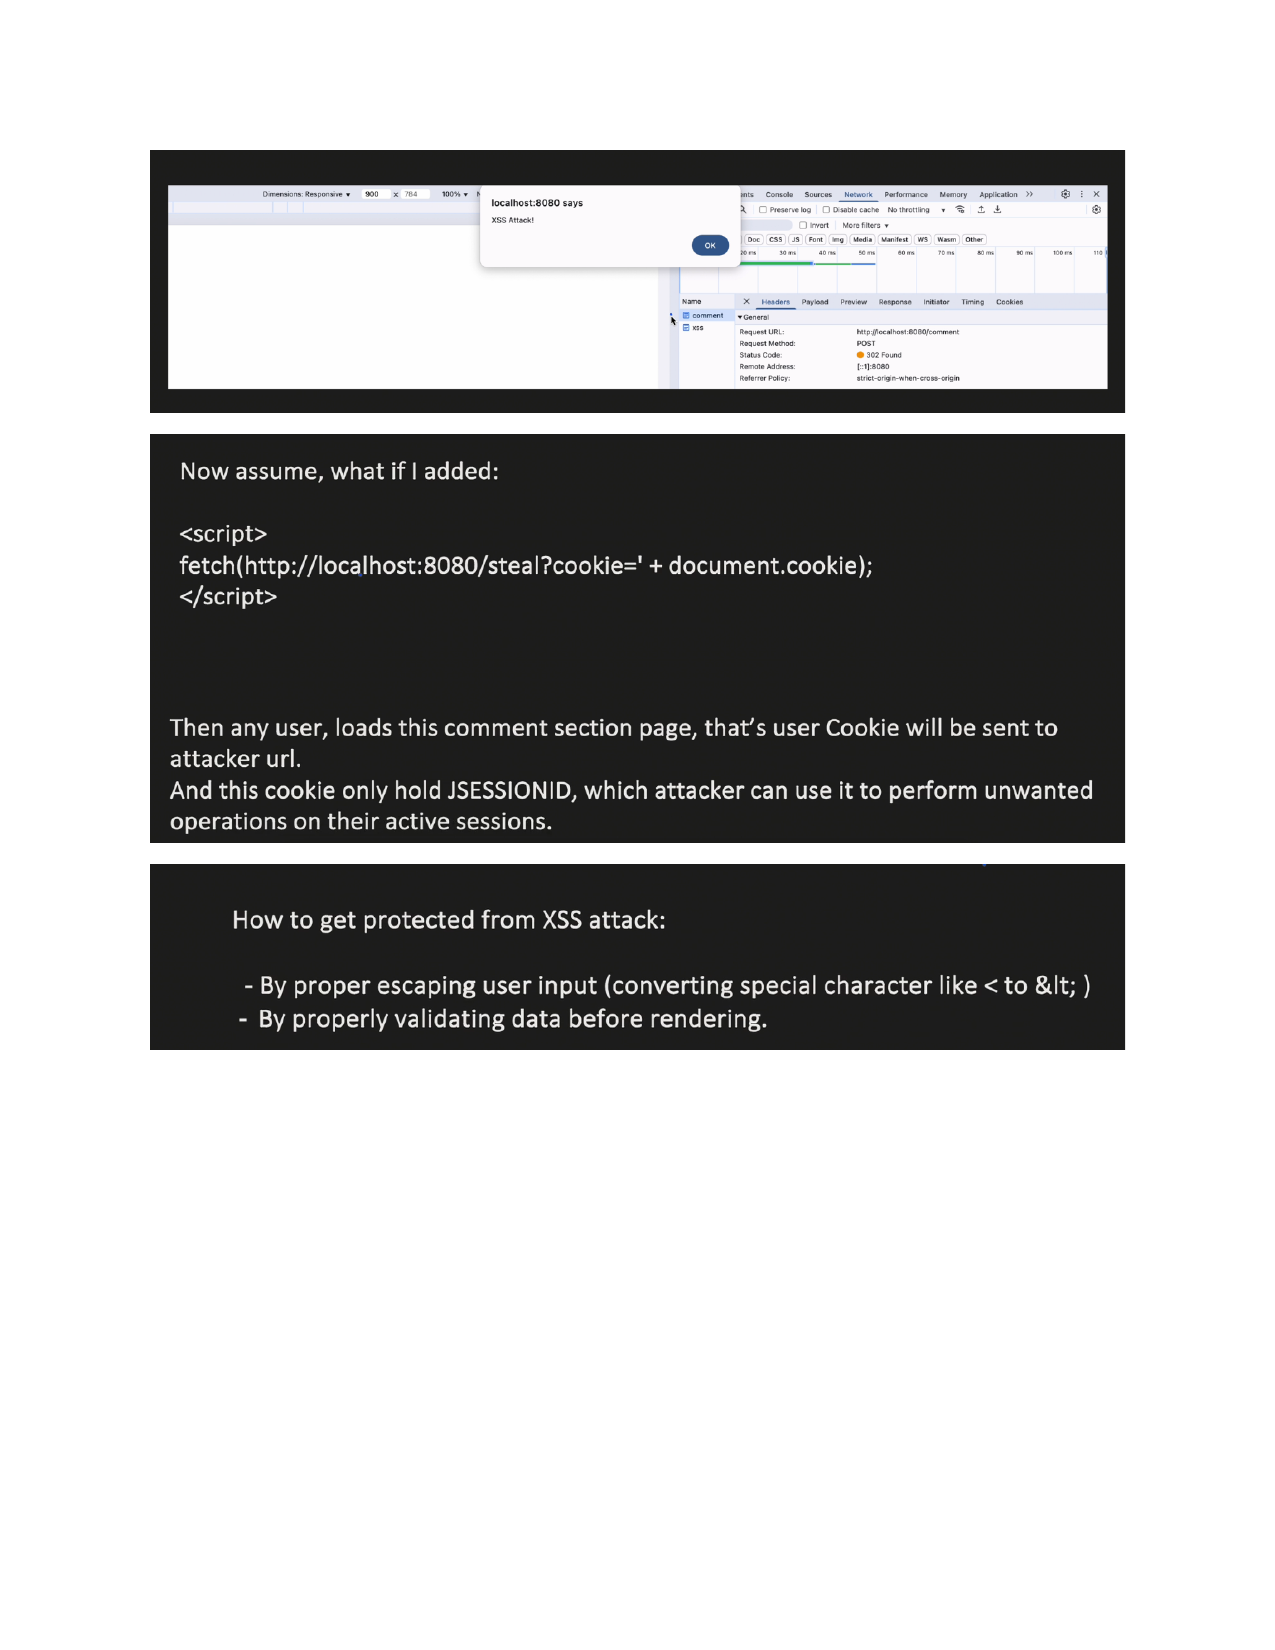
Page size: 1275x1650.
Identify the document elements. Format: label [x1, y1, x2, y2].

picture [150, 864, 1125, 1050]
picture [150, 150, 1125, 413]
picture [150, 434, 1125, 843]
